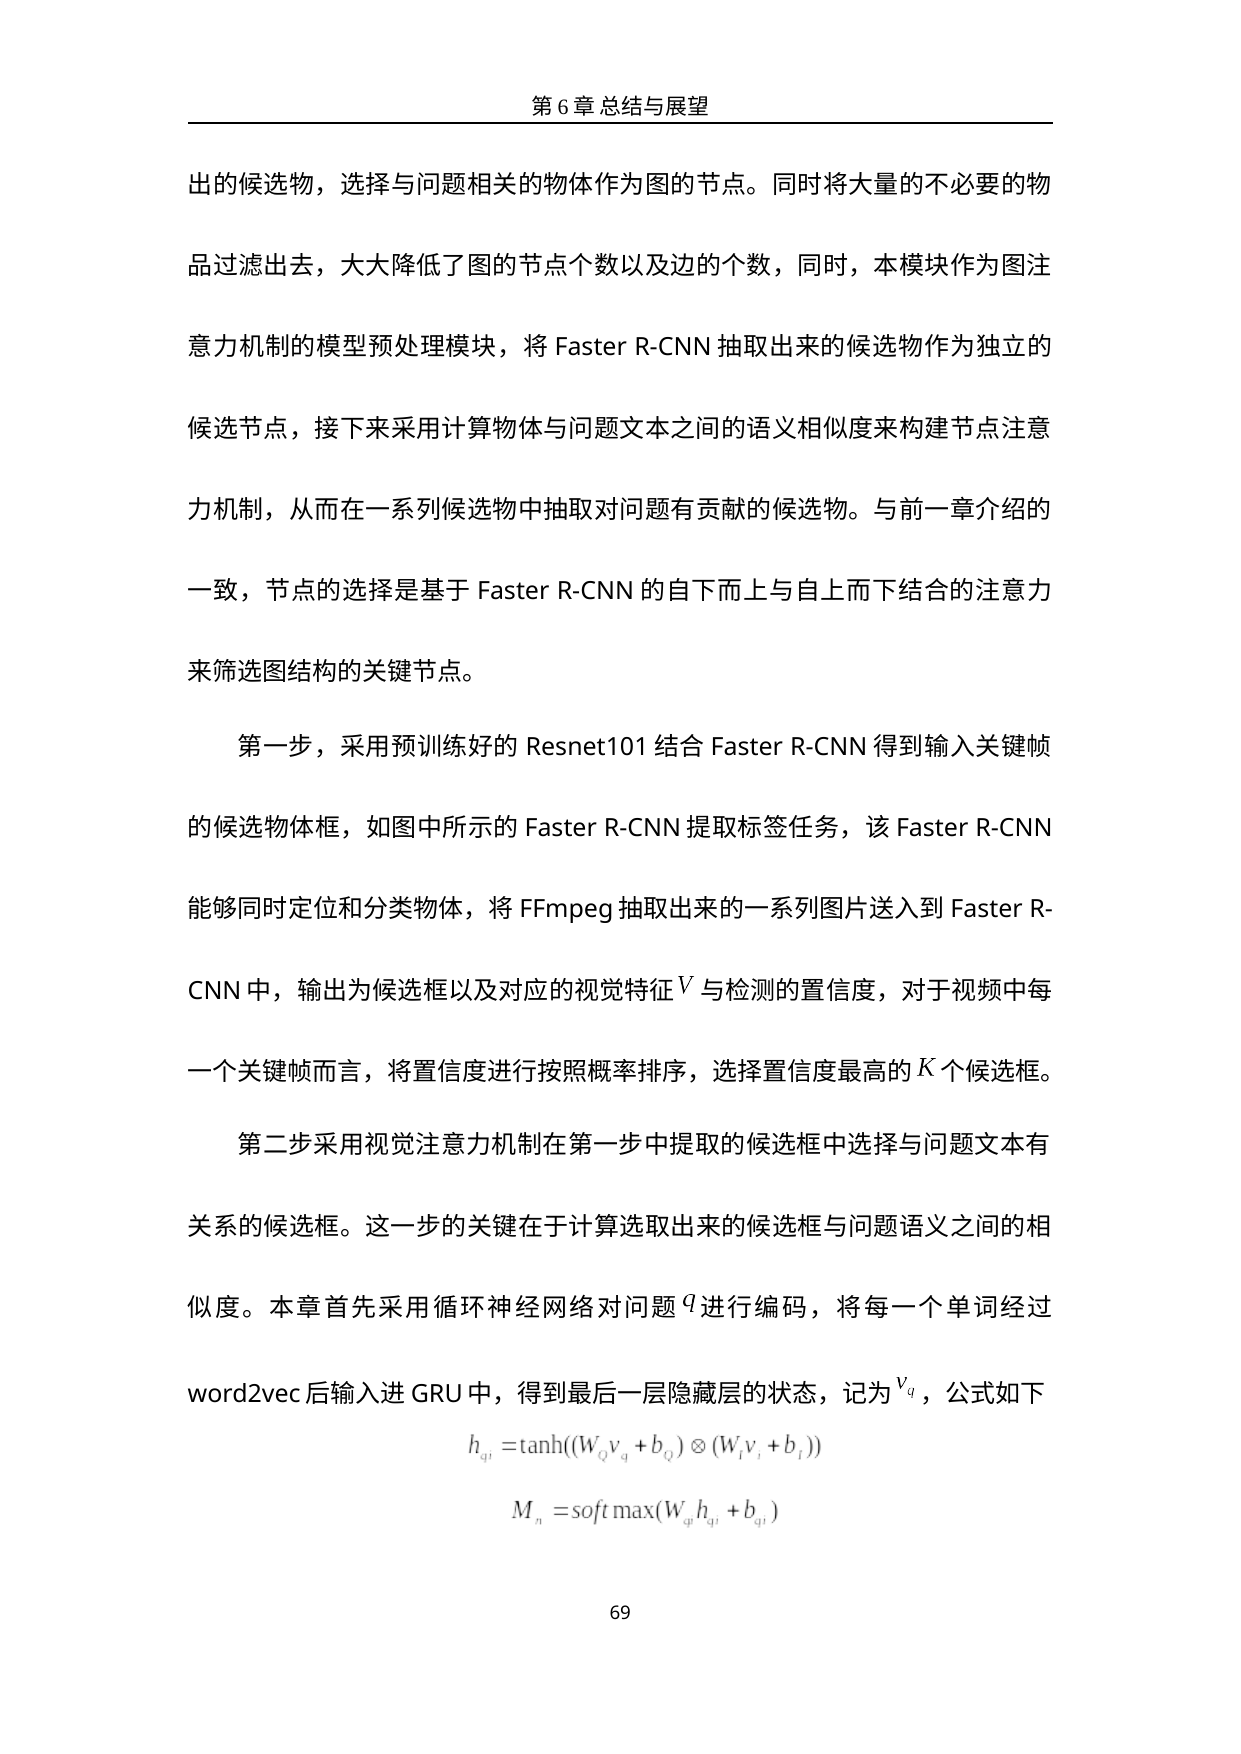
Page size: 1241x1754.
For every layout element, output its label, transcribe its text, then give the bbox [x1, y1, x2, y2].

text 第二步采用视觉注意力机制在第一步中提取的候选框中选择与问题文本有关系的候选框。这一步的关键在于计算选取出来的候选框与问题语义之间的相似度。本章首先采用循环神经网络对问题进行编码，将每一个单词经过word2vec后输入进GRU中，得到最后一层隐藏层的状态，记为，公式如下 [187, 1111, 1053, 1419]
text 第一步，采用预训练好的Resnet101结合Faster R-CNN得到输入关键帧的候选物体框，如图中所示的Faster R-CNN提取标签任务，该Faster R-CNN能够同时定位和分类物体，将FFmpeg抽取出来的一系列图片送入到Faster R-CNN中，输出为候选框以及对应的视觉特征与检测的置信度，对于视频中每一个关键帧而言，将置信度进行按照概率排序，选择置信度最高的个候选框。 [187, 712, 1053, 1102]
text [187, 150, 1053, 702]
